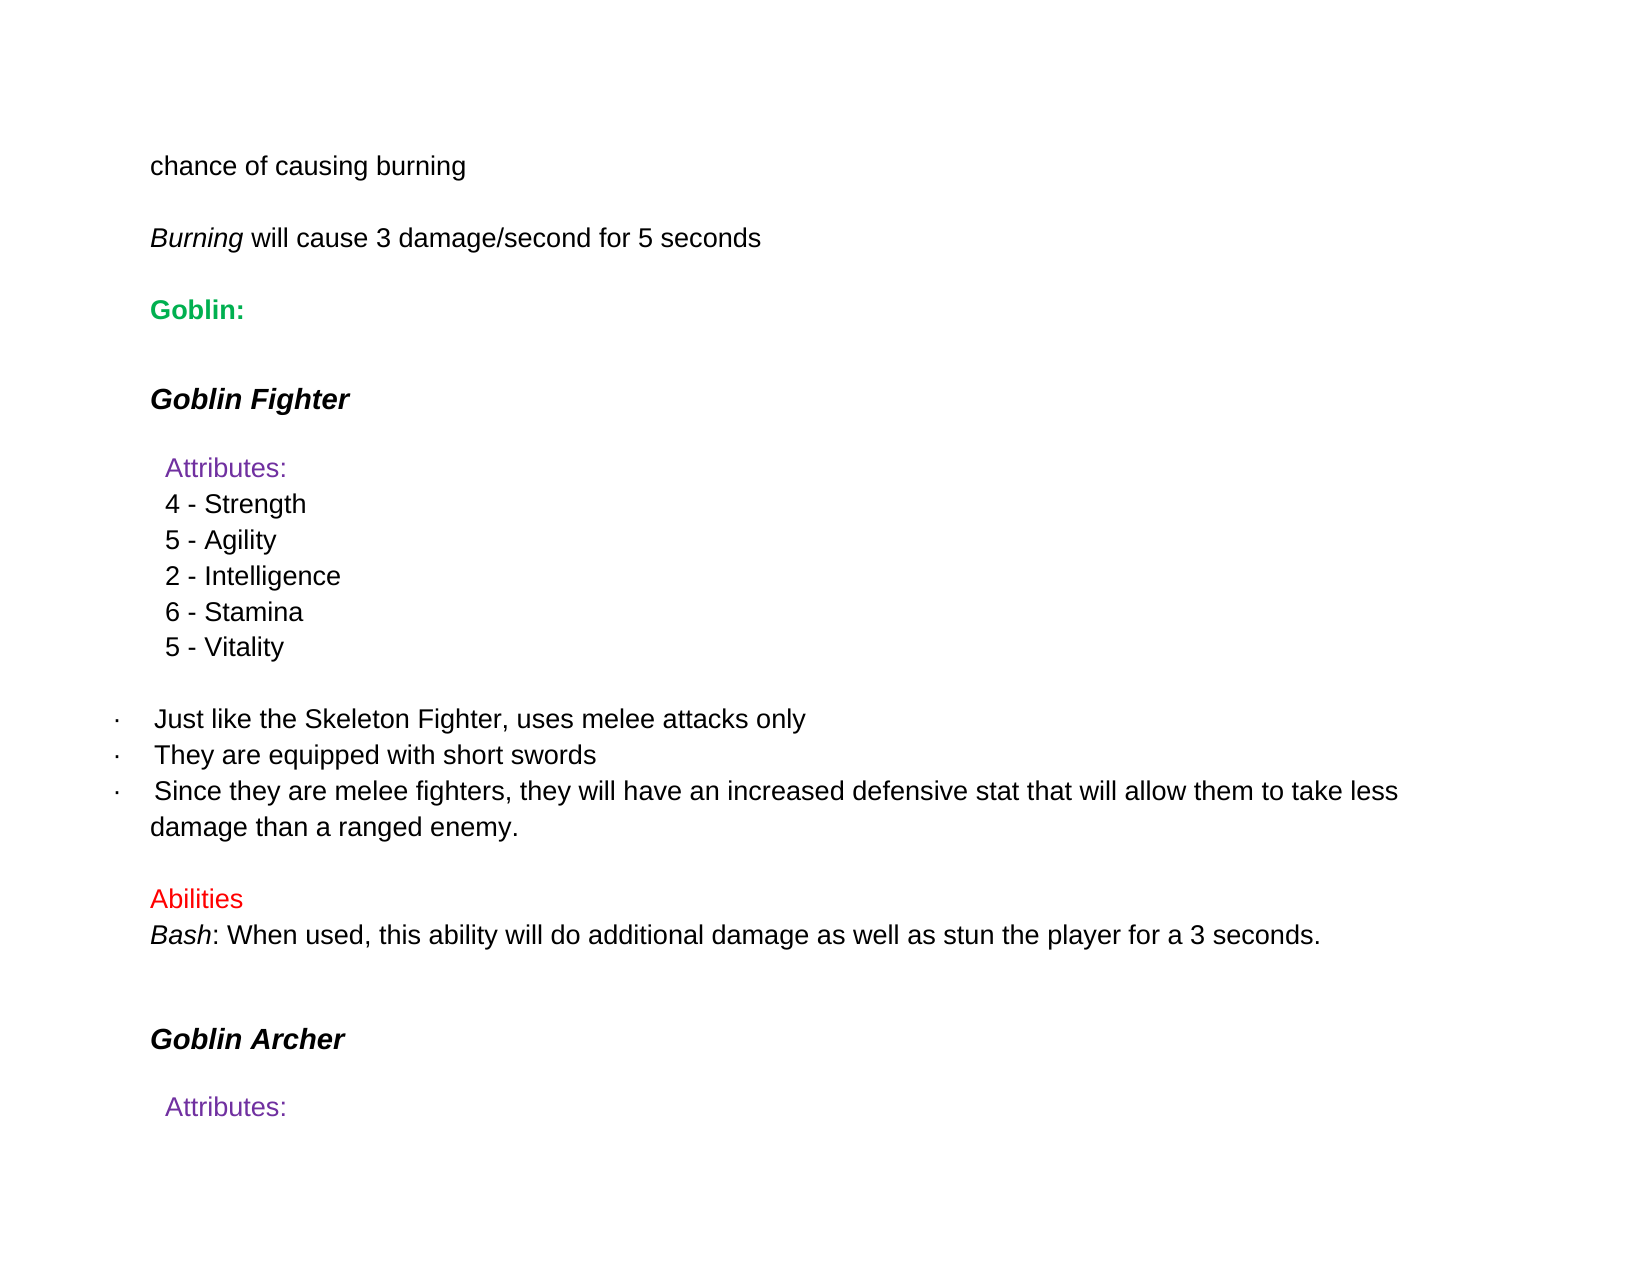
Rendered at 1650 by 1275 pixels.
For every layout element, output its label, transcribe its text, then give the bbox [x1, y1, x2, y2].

text Goblin: [150, 294, 1500, 325]
text 2 - Intelligence [150, 559, 1500, 591]
text Attributes: [150, 1091, 1500, 1122]
text · Since they are melee fighters, they will have an increased defensive stat that will allow them to take less damage than a ranged enemy. [112, 775, 1500, 842]
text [150, 150, 1500, 181]
text · They are equipped with short swords [112, 739, 1500, 771]
text 5 - Agility [150, 524, 1500, 555]
subtitle Goblin Archer [150, 1022, 1500, 1055]
subtitle Goblin Fighter [150, 382, 1500, 416]
text Bash: When used, this ability will do additional damage as well as stun the player for a 3 seconds. [150, 919, 1500, 950]
text Attributes: [150, 452, 1500, 483]
text 4 - Strength [150, 488, 1500, 519]
text Abilities [150, 883, 1500, 914]
text Burning will cause 3 damage/second for 5 seconds [150, 222, 1500, 253]
text 6 - Stamina [150, 596, 1500, 627]
text · Just like the Skeleton Fighter, uses melee attacks only [112, 703, 1500, 734]
text 5 - Vitality [150, 631, 1500, 663]
